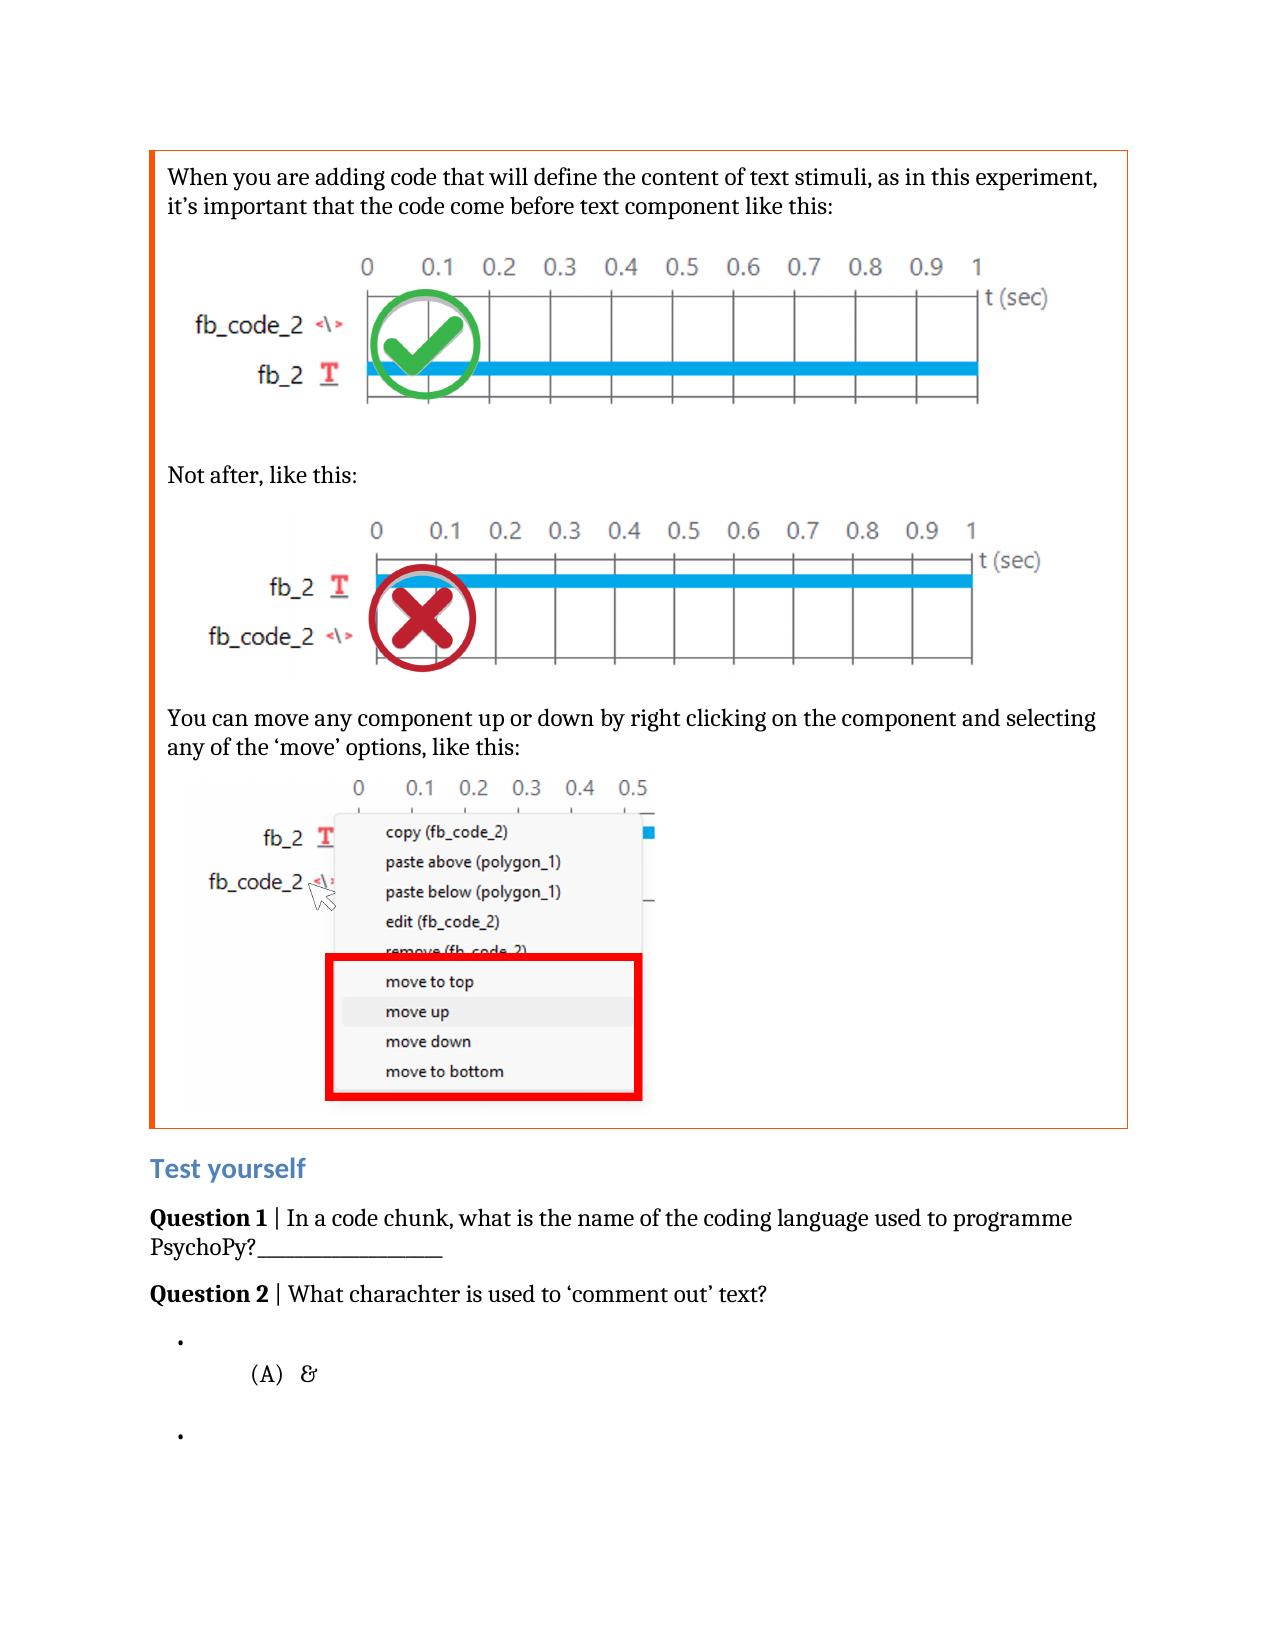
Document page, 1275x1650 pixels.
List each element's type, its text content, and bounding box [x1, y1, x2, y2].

subtitle Test yourself [150, 1150, 1125, 1185]
table_cell When you are adding code that will define the content of text stimuli, as in this experiment, it’s important that the code come before text component like this: Not after, like this: You can move any component up or down by right clicking on the component and selecting any of the ‘move’ options, like this: [155, 151, 1127, 1128]
list & [250, 1360, 1125, 1418]
picture [186, 780, 655, 1115]
text Question 2 | What charachter is used to ‘comment out’ text? [150, 1280, 1125, 1309]
text Question 1 | In a code chunk, what is the name of the coding language used to programme PsychoPy?____________________ [150, 1204, 1125, 1262]
picture [186, 239, 1061, 443]
picture [186, 508, 1061, 686]
